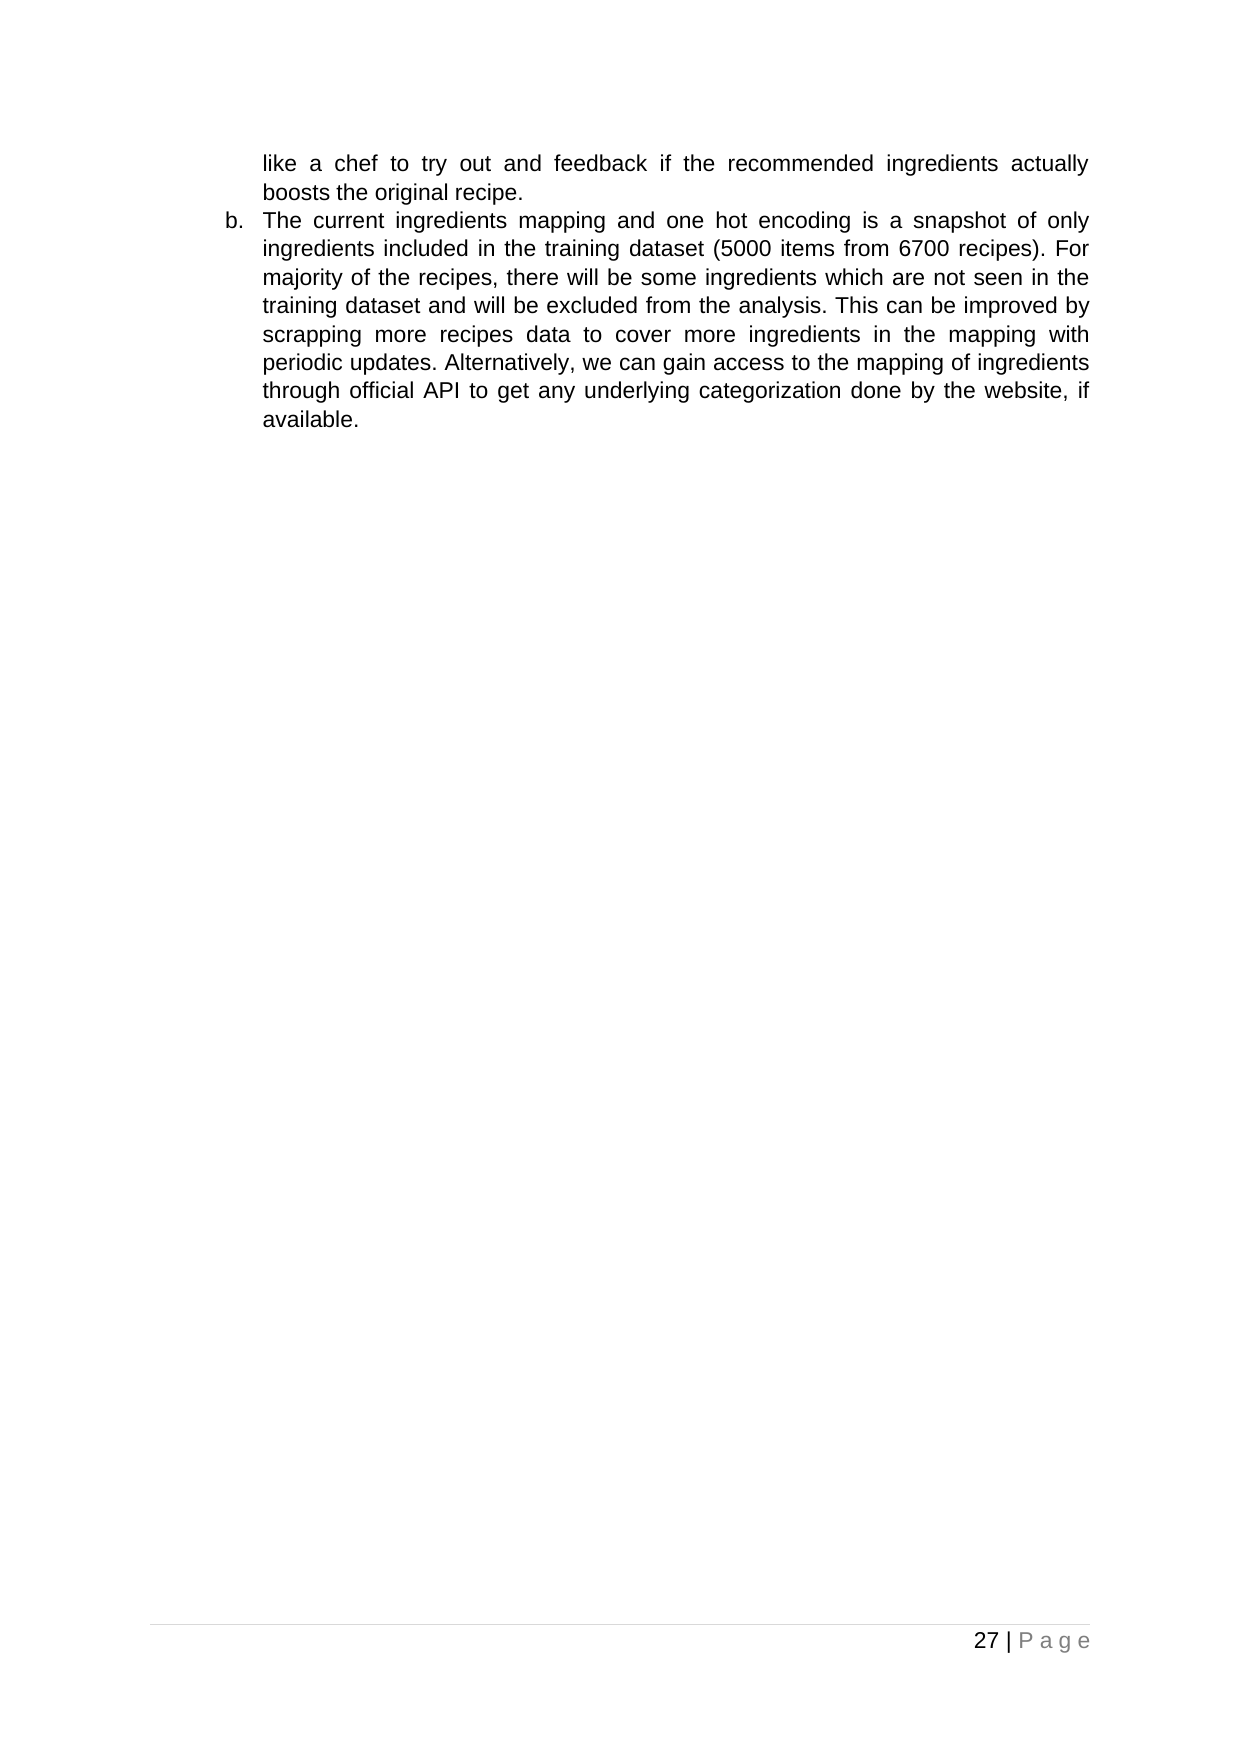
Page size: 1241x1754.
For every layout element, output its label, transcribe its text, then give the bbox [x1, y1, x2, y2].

list The current ingredients mapping and one hot encoding is a snapshot of only ingredients included in the training dataset (5000 items from 6700 recipes). For majority of the recipes, there will be some ingredients which are not seen in the training dataset and will be excluded from the analysis. This can be improved by scrapping more recipes data to cover more ingredients in the mapping with periodic updates. Alternatively, we can gain access to the mapping of ingredients through official API to get any underlying categorization done by the website, if available. [225, 207, 1090, 432]
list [225, 150, 1090, 205]
